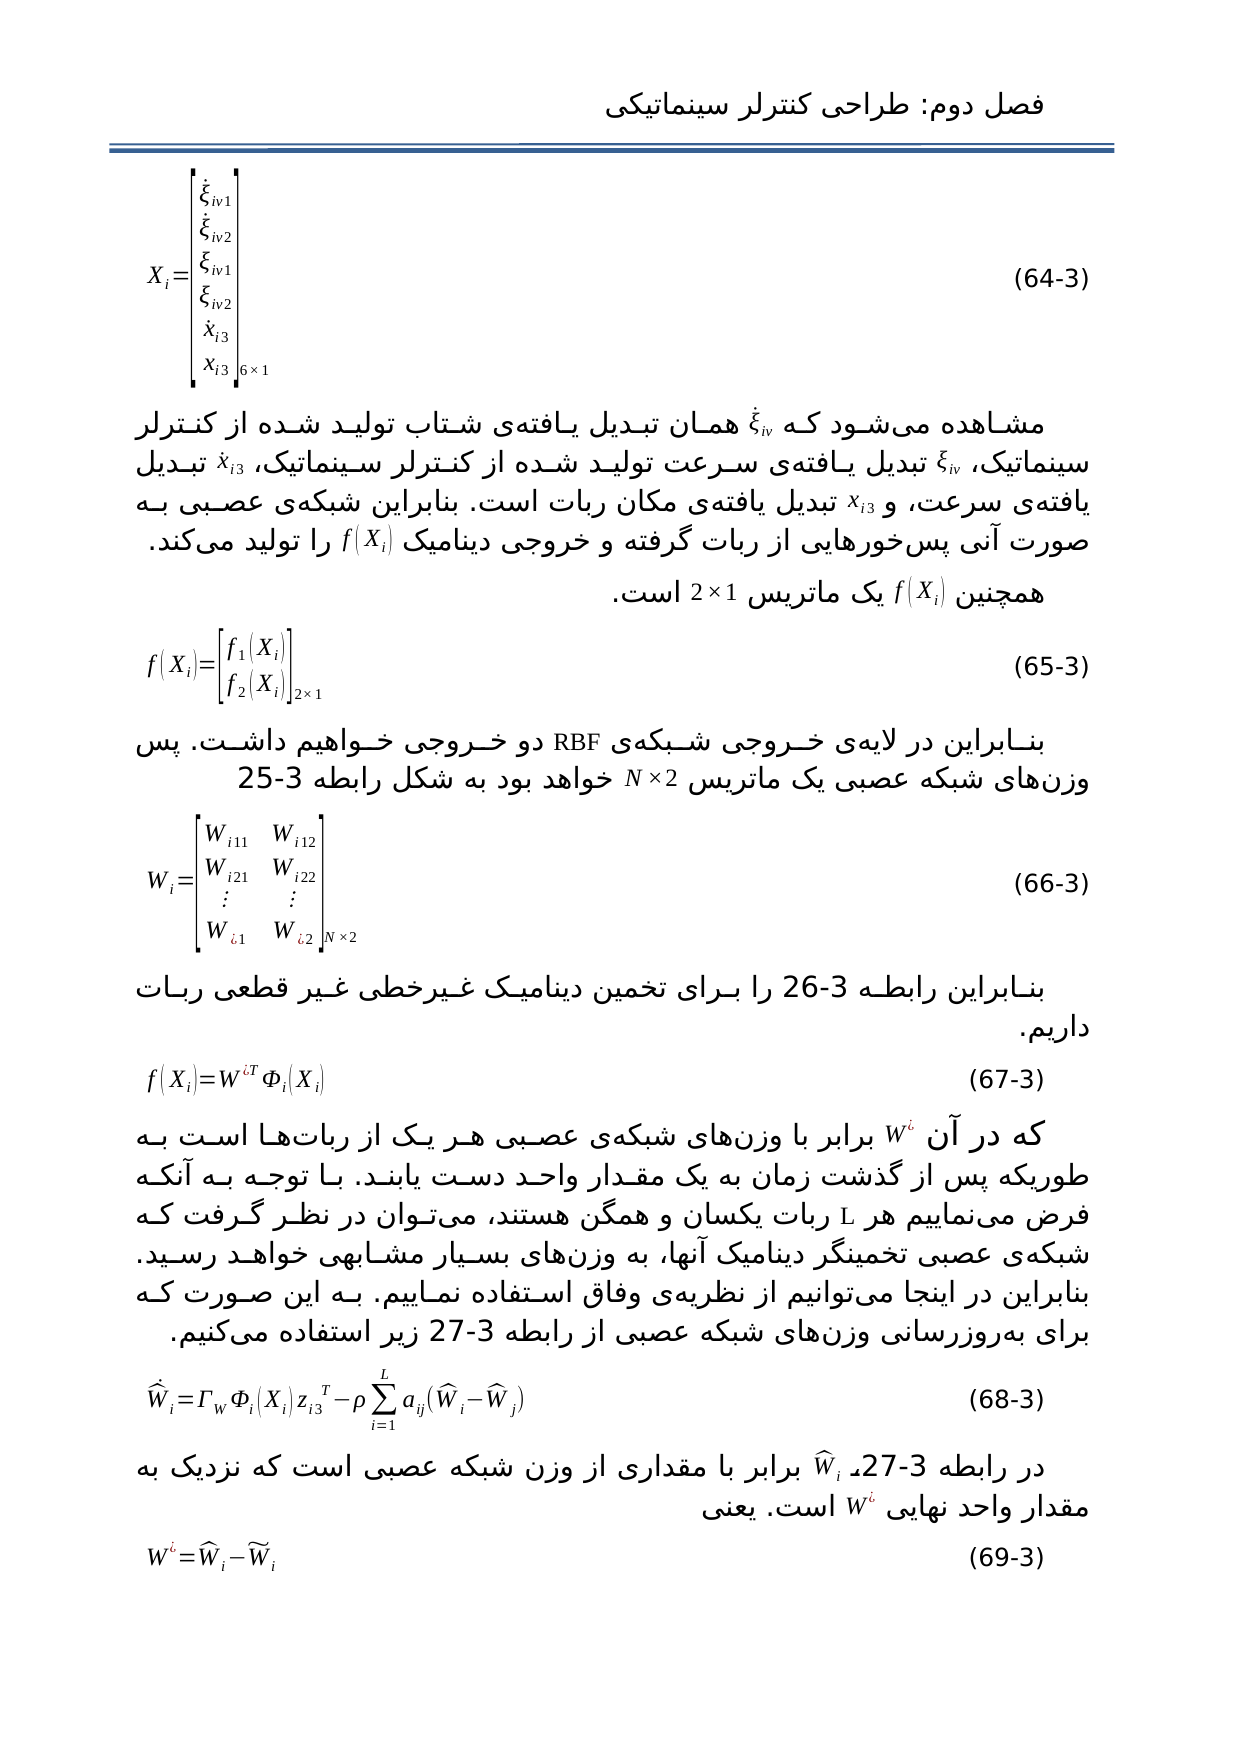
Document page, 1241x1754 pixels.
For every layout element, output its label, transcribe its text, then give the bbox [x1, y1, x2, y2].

table_header [135, 168, 651, 406]
text که در آن برابر با وزن‌های شبکه‌ی عصبی هر یک از ربات‌ها است به طوریکه پس از گذشت زمان به یک مقدار واحد دست یابند. با توجه به آنکه فرض می‌نماییم هر L ربات یکسان و همگن هستند، می‌توان در نظر گرفت که شبکه‌ی عصبی تخمینگر دینامیک آنها، به وزن‌های بسیار مشابهی خواهد رسید. بنابراین در اینجا می‌توانیم از نظریه‌ی وفاق استفاده نماییم. به این صورت که برای به‌روزرسانی وزن‌های شبکه عصبی از رابطه‌ 3-27 زیر استفاده می‌کنیم. [135, 1114, 1090, 1348]
table_header [135, 1061, 651, 1114]
table_header [135, 1366, 651, 1450]
table_header [135, 1540, 651, 1591]
text بنابراین در لایه‌ی خروجی شبکه‌ی RBF دو خروجی خواهیم داشت. پس وزن‌های شبکه عصبی یک ماتریس خواهد بود به شکل رابطه 3-25 [135, 723, 1090, 796]
text همچنین یک ماتریس است. [135, 575, 1090, 610]
text مشاهده می‌شود که همان تبدیل یافته‌ی شتاب تولید شده از کنترلر سینماتیک، تبدیل یافته‌ی سرعت تولید شده از کنترلر سینماتیک، تبدیل یافته‌ی سرعت، و تبدیل یافته‌ی مکان ربات است. بنابراین شبکه‌ی عصبی به صورت آنی پس‌خور‌هایی از ربات گرفته و خروجی دینامیک را تولید می‌کند. [135, 406, 1090, 558]
text در رابطه 3-27، برابر با مقداری از وزن شبکه عصبی است که نزدیک به مقدار واحد نهایی است. یعنی [135, 1450, 1090, 1523]
table_header [135, 628, 651, 723]
text بنابراین رابطه 3-26 را برای تخمین دینامیک غیرخطی غیر قطعی ربات داریم. [135, 971, 1090, 1044]
table_header [135, 813, 651, 971]
